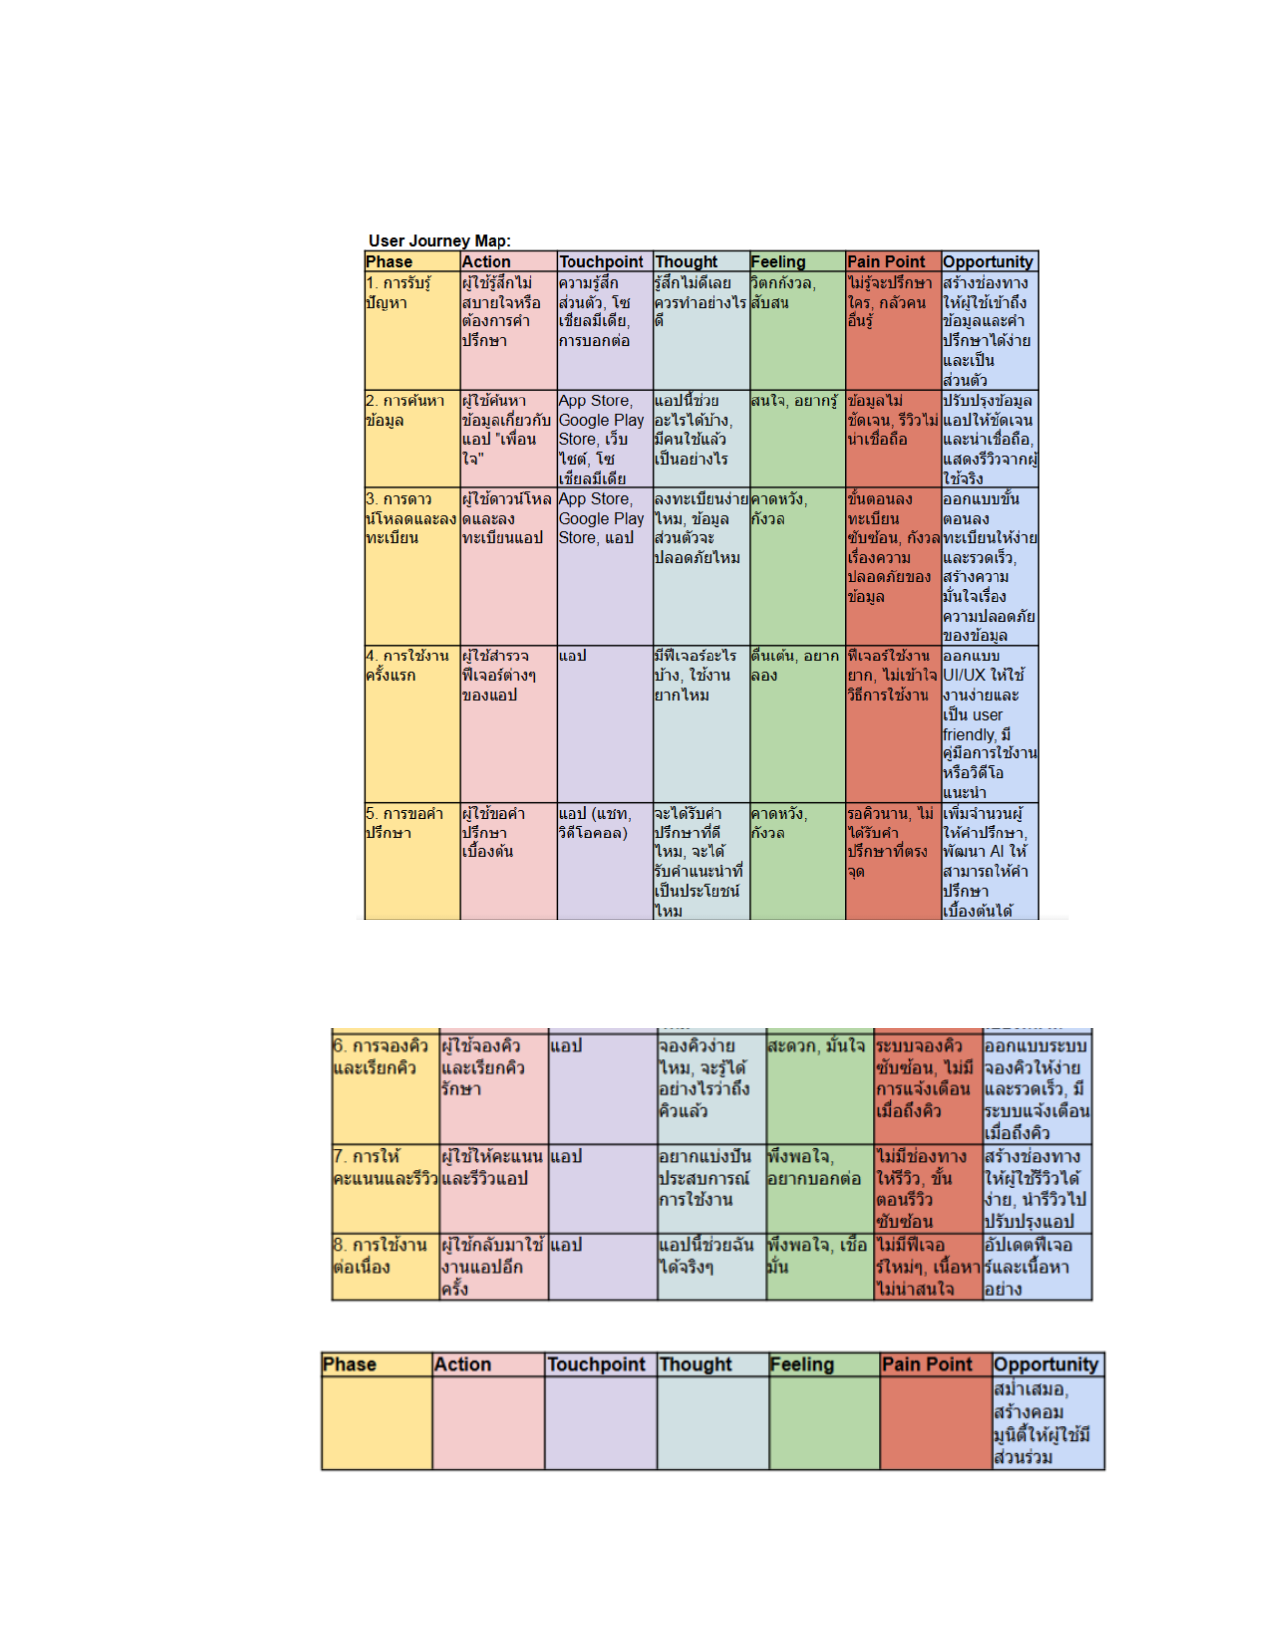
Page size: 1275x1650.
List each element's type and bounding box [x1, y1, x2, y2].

picture [318, 1028, 1107, 1318]
picture [314, 1346, 1111, 1475]
picture [356, 225, 1069, 920]
